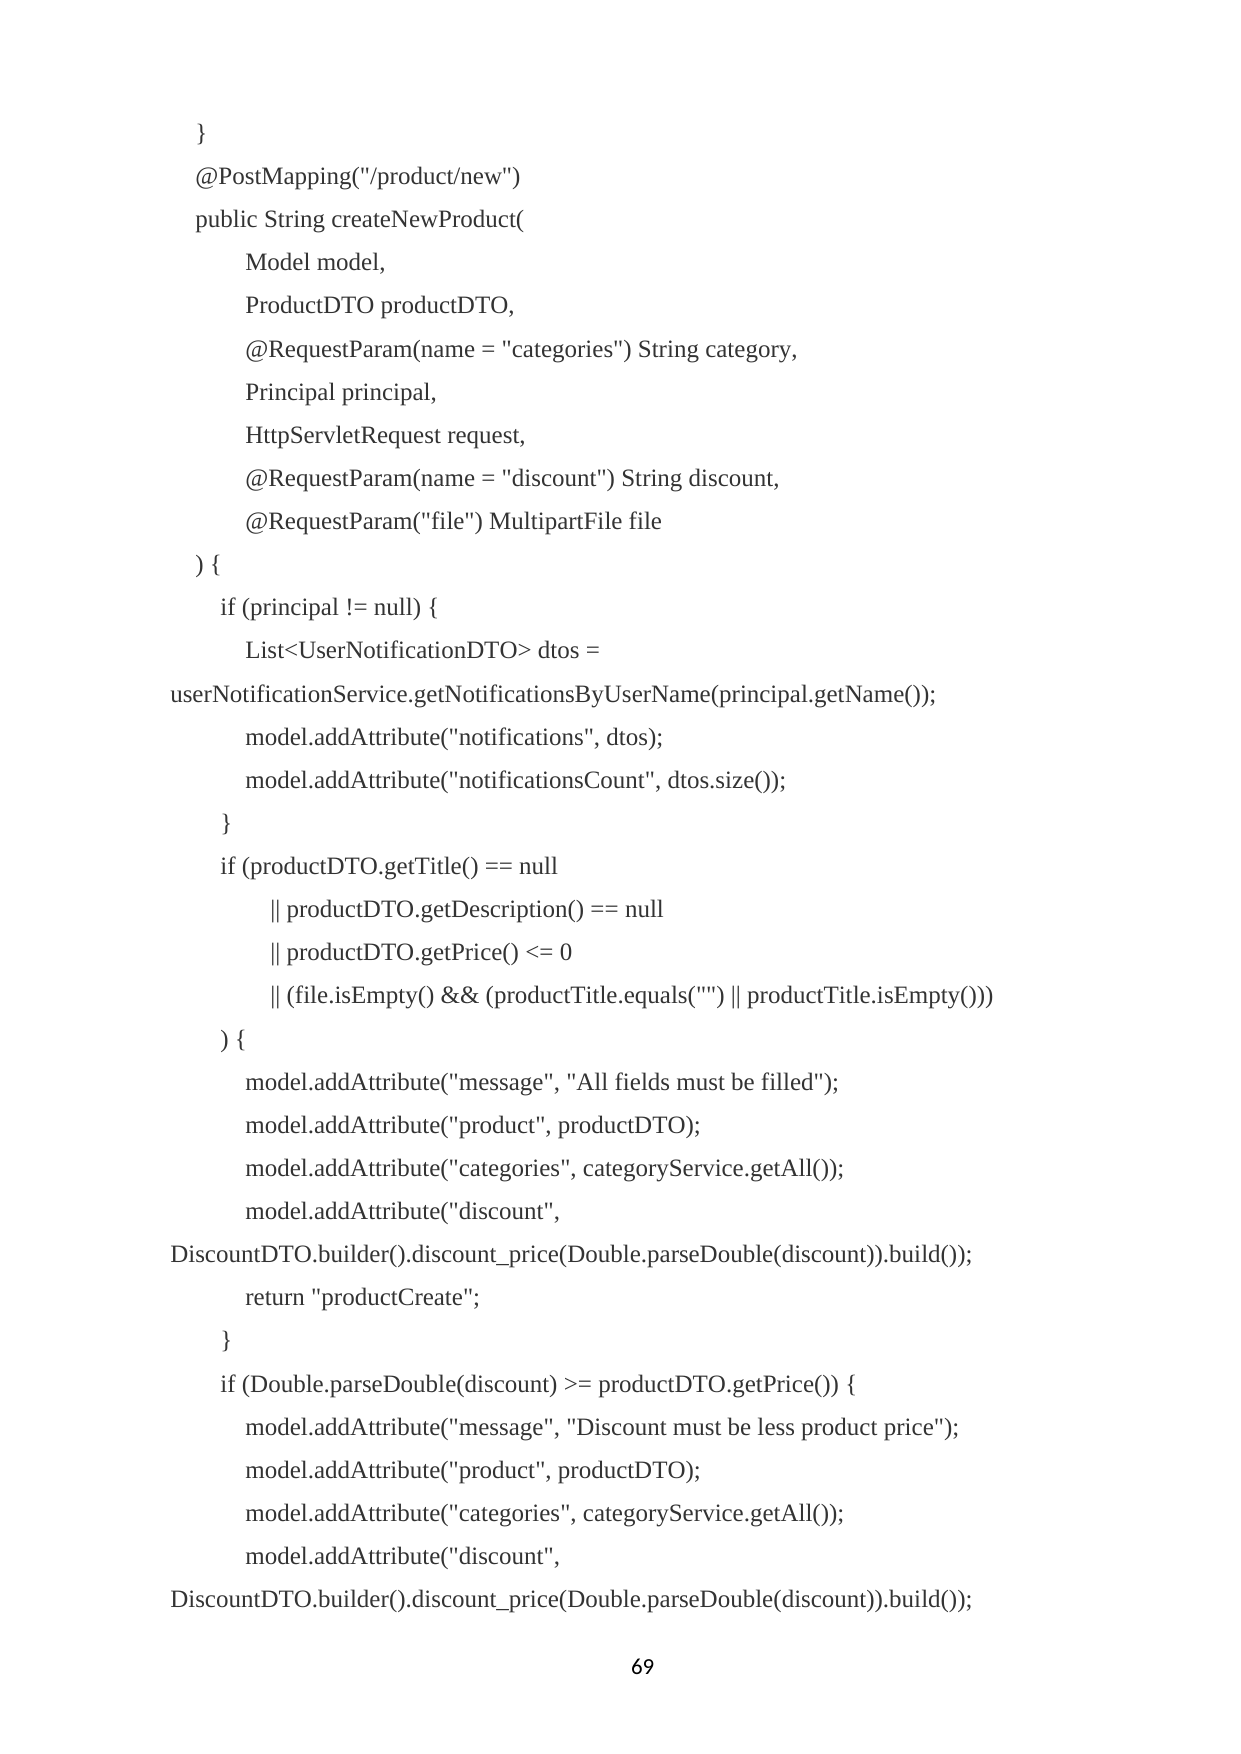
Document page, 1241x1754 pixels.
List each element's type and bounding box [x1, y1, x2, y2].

text [170, 118, 1152, 1613]
